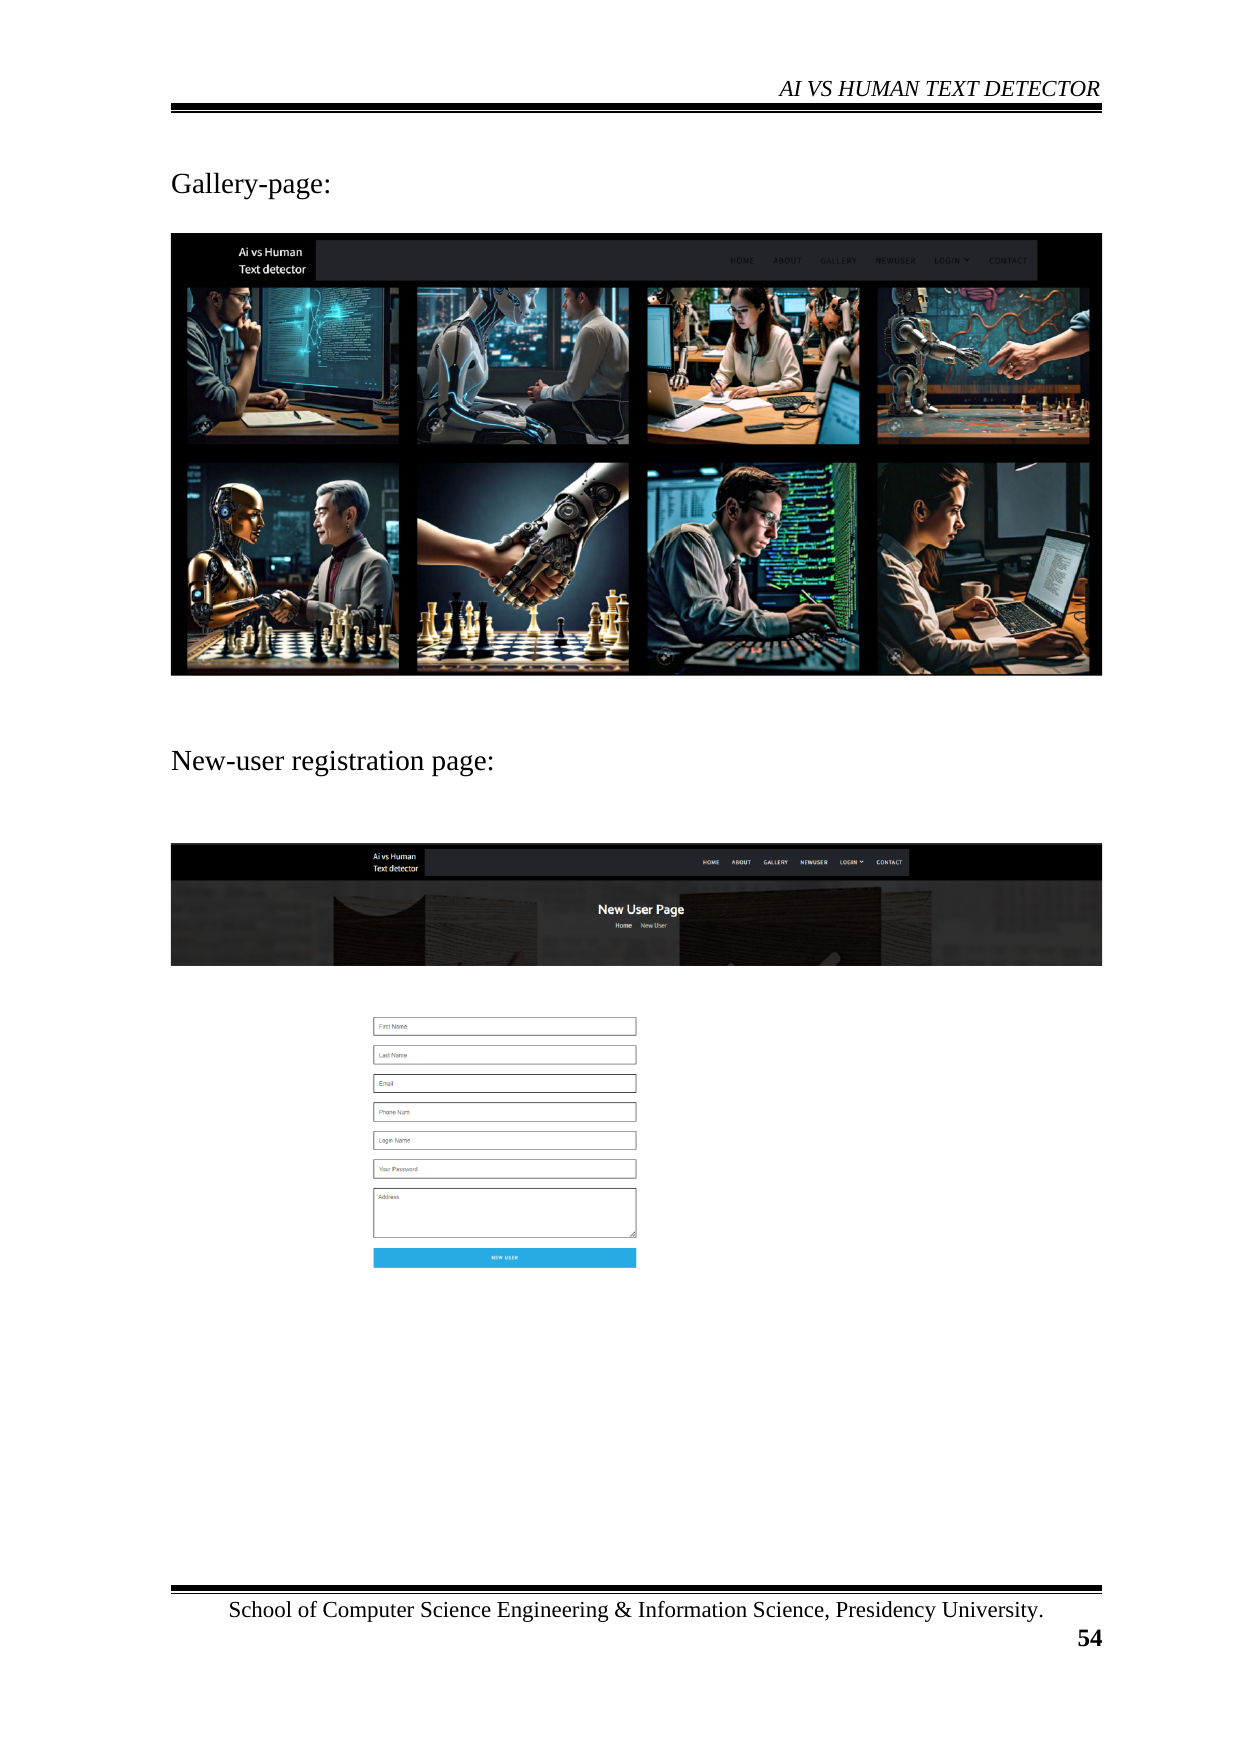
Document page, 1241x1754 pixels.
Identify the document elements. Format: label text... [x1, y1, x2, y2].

text Gallery-page: [171, 166, 1102, 200]
picture [170, 233, 1103, 676]
picture [170, 843, 1103, 1287]
text New-user registration page: [171, 743, 1102, 776]
